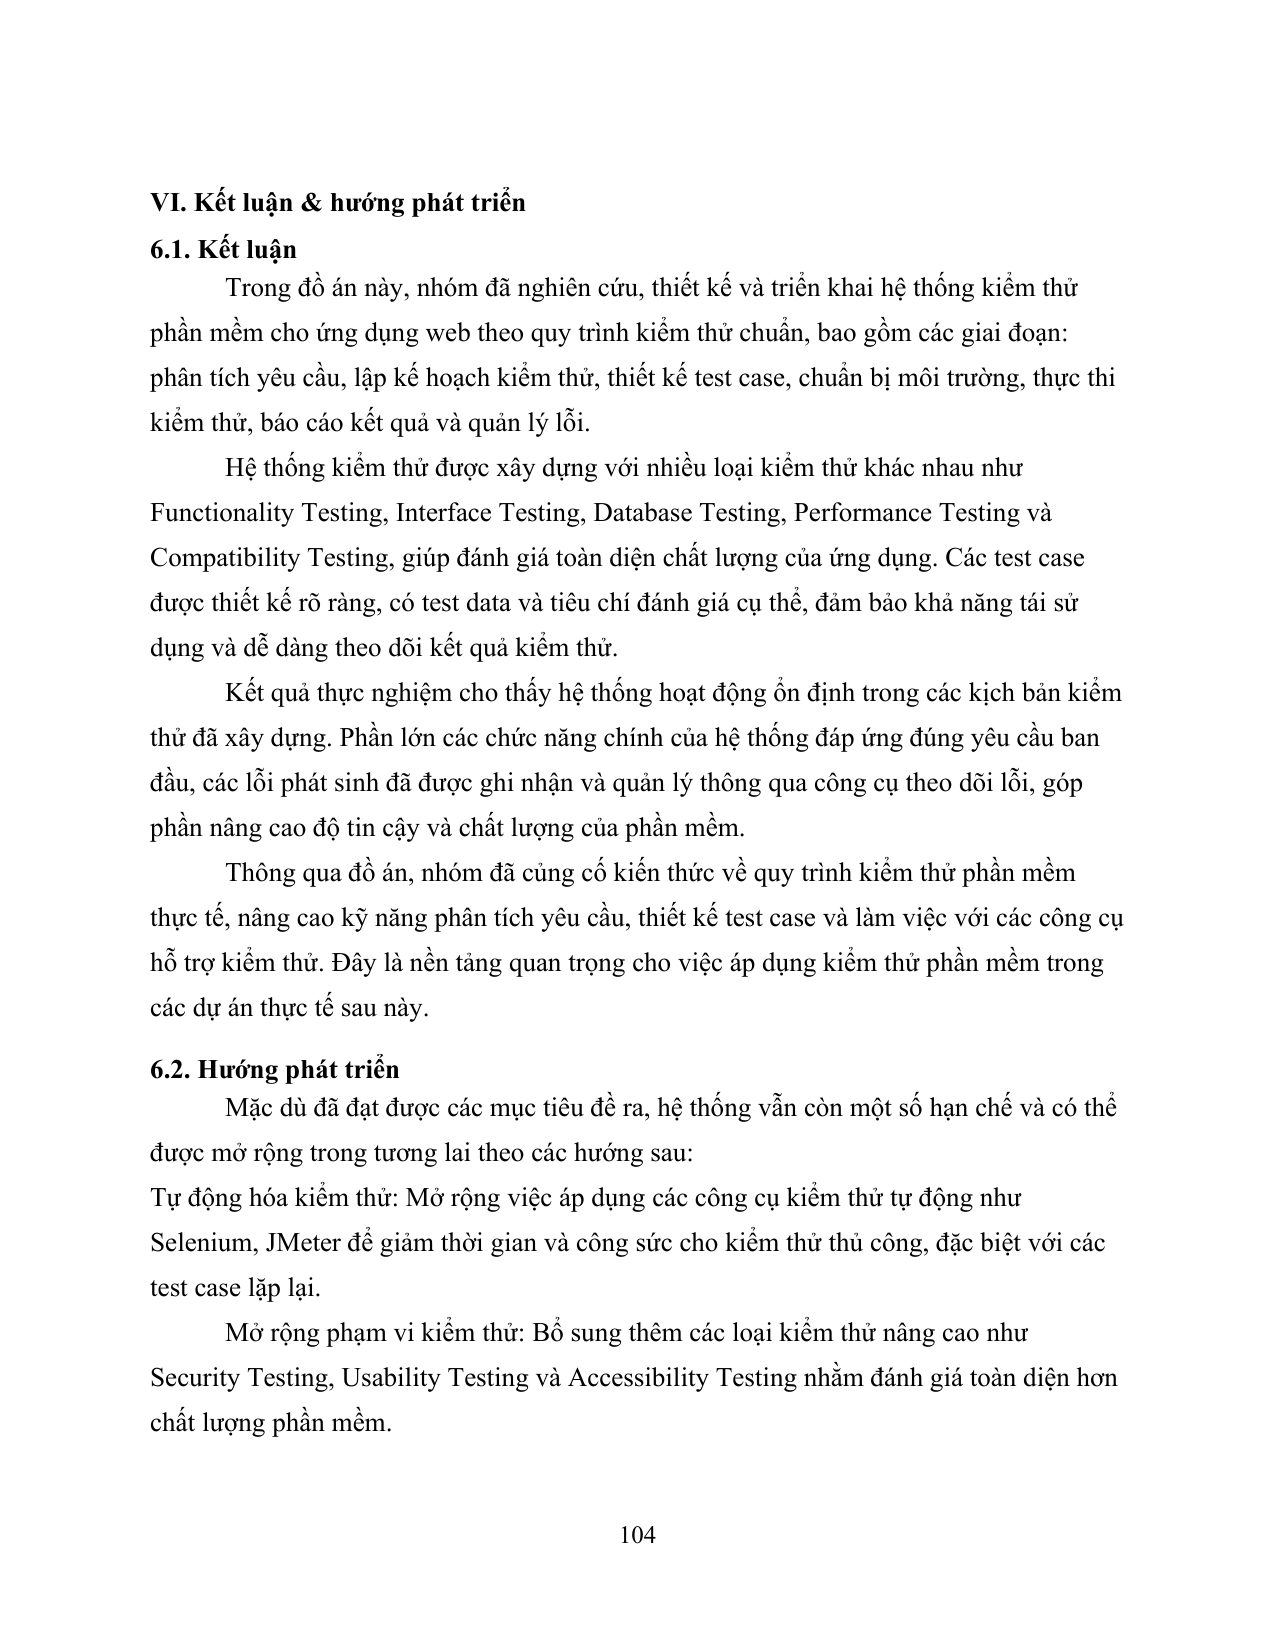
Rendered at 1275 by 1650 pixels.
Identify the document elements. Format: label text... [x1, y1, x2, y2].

text Kết quả thực nghiệm cho thấy hệ thống hoạt động ổn định trong các kịch bản kiểm thử đã xây dựng. Phần lớn các chức năng chính của hệ thống đáp ứng đúng yêu cầu ban đầu, các lỗi phát sinh đã được ghi nhận và quản lý thông qua công cụ theo dõi lỗi, góp phần nâng cao độ tin cậy và chất lượng của phần mềm. [150, 677, 1125, 842]
text Trong đồ án này, nhóm đã nghiên cứu, thiết kế và triển khai hệ thống kiểm thử phần mềm cho ứng dụng web theo quy trình kiểm thử chuẩn, bao gồm các giai đoạn: phân tích yêu cầu, lập kế hoạch kiểm thử, thiết kế test case, chuẩn bị môi trường, thực thi kiểm thử, báo cáo kết quả và quản lý lỗi. [150, 272, 1125, 437]
text Mở rộng phạm vi kiểm thử: Bổ sung thêm các loại kiểm thử nâng cao như Security Testing, Usability Testing và Accessibility Testing nhằm đánh giá toàn diện hơn chất lượng phần mềm. [150, 1317, 1125, 1437]
subtitle VI. Kết luận & hướng phát triển [150, 187, 1125, 217]
subtitle 6.2. Hướng phát triển [150, 1054, 1125, 1084]
text Thông qua đồ án, nhóm đã củng cố kiến thức về quy trình kiểm thử phần mềm thực tế, nâng cao kỹ năng phân tích yêu cầu, thiết kế test case và làm việc với các công cụ hỗ trợ kiểm thử. Đây là nền tảng quan trọng cho việc áp dụng kiểm thử phần mềm trong các dự án thực tế sau này. [150, 857, 1125, 1022]
subtitle 6.1. Kết luận [150, 234, 1125, 264]
text Hệ thống kiểm thử được xây dựng với nhiều loại kiểm thử khác nhau như Functionality Testing, Interface Testing, Database Testing, Performance Testing và Compatibility Testing, giúp đánh giá toàn diện chất lượng của ứng dụng. Các test case được thiết kế rõ ràng, có test data và tiêu chí đánh giá cụ thể, đảm bảo khả năng tái sử dụng và dễ dàng theo dõi kết quả kiểm thử. [150, 452, 1125, 662]
text Mặc dù đã đạt được các mục tiêu đề ra, hệ thống vẫn còn một số hạn chế và có thể được mở rộng trong tương lai theo các hướng sau: [150, 1092, 1125, 1167]
text Tự động hóa kiểm thử: Mở rộng việc áp dụng các công cụ kiểm thử tự động như Selenium, JMeter để giảm thời gian và công sức cho kiểm thử thủ công, đặc biệt với các test case lặp lại. [150, 1182, 1125, 1302]
